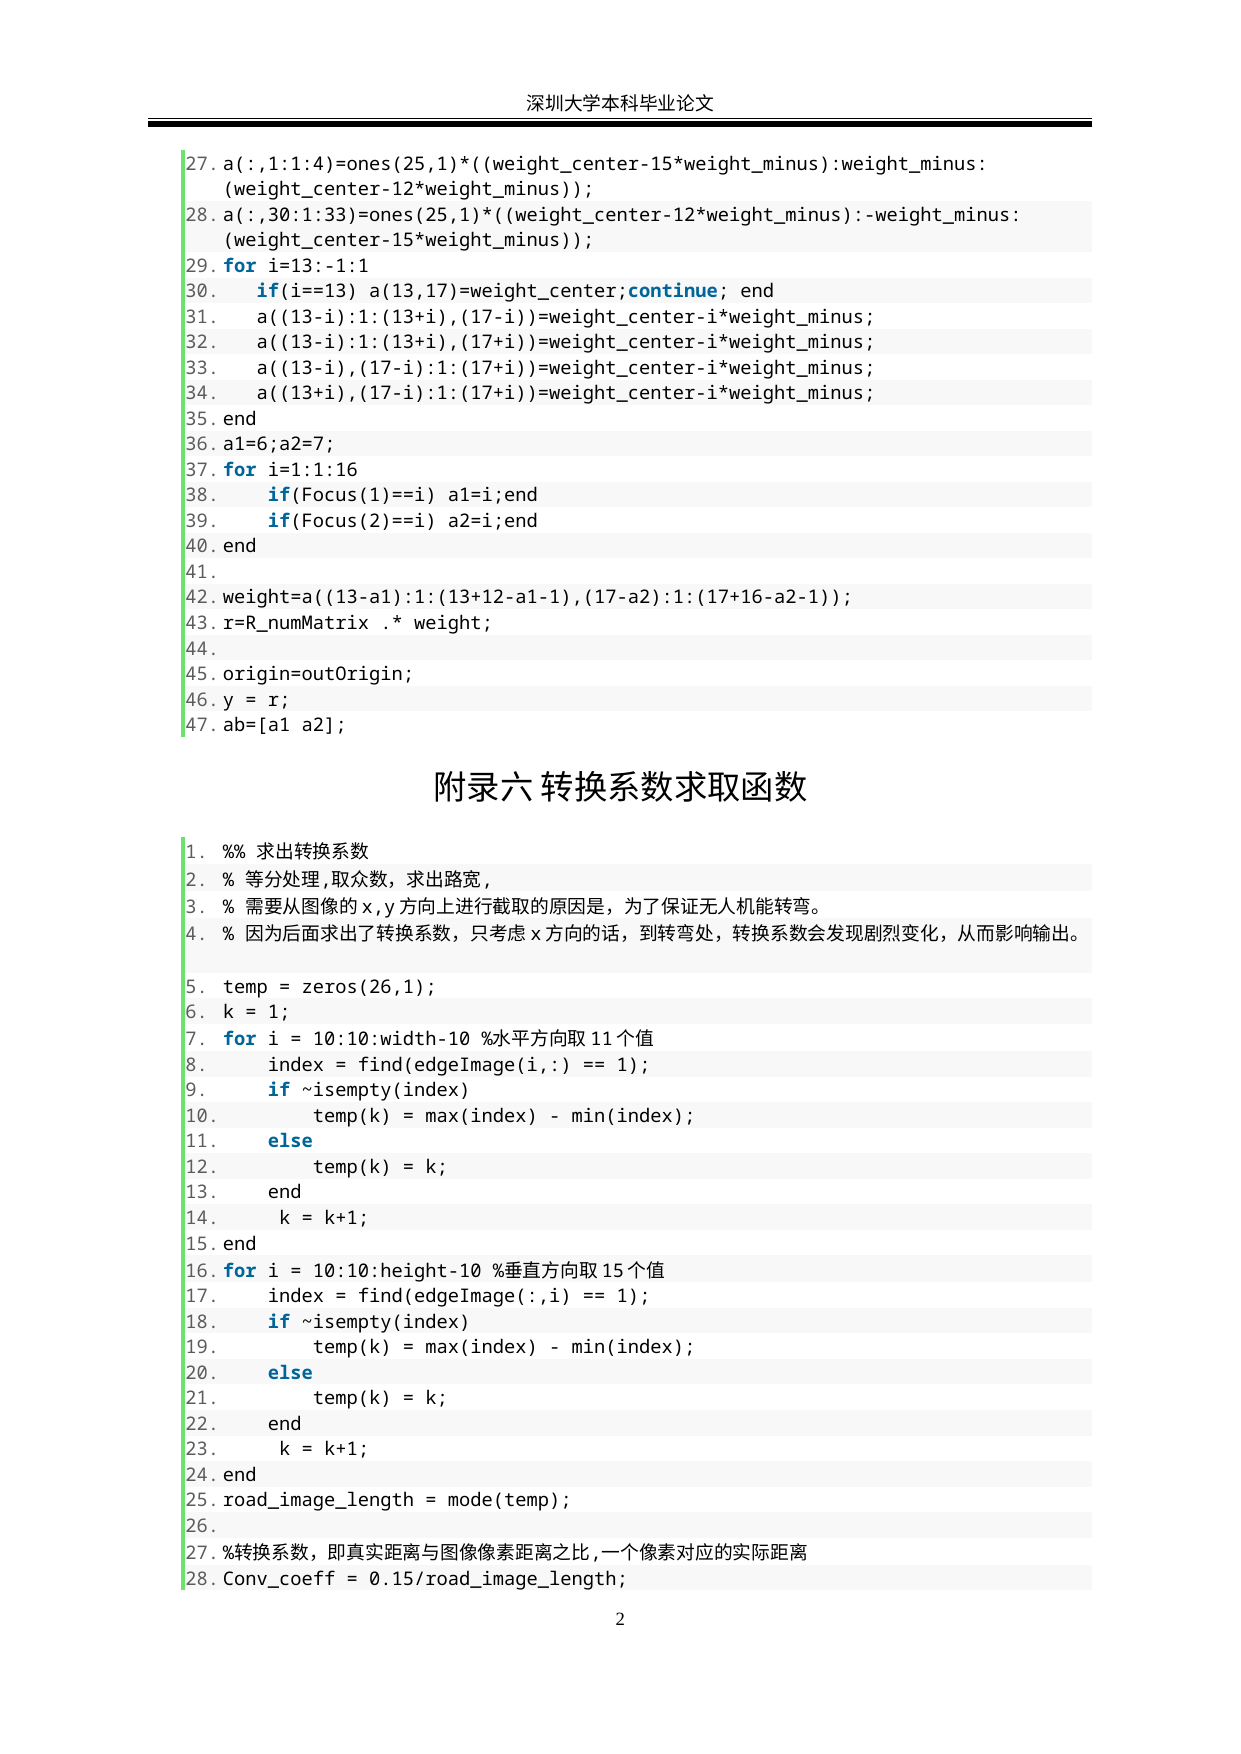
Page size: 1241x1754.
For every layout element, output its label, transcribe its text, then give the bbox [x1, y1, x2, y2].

list end [185, 405, 1092, 431]
list road_image_length = mode(temp); [185, 1487, 1092, 1512]
list for i=13:-1:1 [185, 252, 1092, 278]
list for i = 10:10:height-10 %垂直方向取15个值 [185, 1255, 1092, 1282]
list temp(k) = k; [185, 1153, 1092, 1179]
list weight=a((13-a1):1:(13+12-a1-1),(17-a2):1:(17+16-a2-1)); [185, 584, 1092, 609]
list k = 1; [185, 998, 1092, 1024]
list ab=[a1 a2]; [185, 711, 1092, 737]
list a(:,30:1:33)=ones(25,1)*((weight_center-12*weight_minus):-weight_minus:(weight_center-15*weight_minus)); [185, 201, 1092, 252]
list % 需要从图像的x,y方向上进行截取的原因是，为了保证无人机能转弯。 [185, 891, 1092, 918]
list index = find(edgeImage(i,:) == 1); [185, 1051, 1092, 1077]
list for i=1:1:16 [185, 456, 1092, 482]
list k = k+1; [185, 1204, 1092, 1230]
list if(i==13) a(13,17)=weight_center;continue; end [185, 278, 1092, 303]
list temp(k) = max(index) - min(index); [185, 1333, 1092, 1359]
list r=R_numMatrix .* weight; [185, 609, 1092, 635]
list a((13-i):1:(13+i),(17-i))=weight_center-i*weight_minus; [185, 303, 1092, 329]
list temp(k) = max(index) - min(index); [185, 1102, 1092, 1128]
list if(Focus(1)==i) a1=i;end [185, 482, 1092, 507]
list end [185, 1179, 1092, 1204]
list if ~isempty(index) [185, 1308, 1092, 1333]
list Conv_coeff = 0.15/road_image_length; [185, 1565, 1092, 1590]
list else [185, 1128, 1092, 1153]
list % 等分处理,取众数，求出路宽, [185, 864, 1092, 891]
list y = r; [185, 686, 1092, 711]
list temp(k) = k; [185, 1384, 1092, 1410]
list temp = zeros(26,1); [185, 973, 1092, 998]
list for i = 10:10:width-10 %水平方向取11个值 [185, 1024, 1092, 1051]
list k = k+1; [185, 1436, 1092, 1461]
list a(:,1:1:4)=ones(25,1)*((weight_center-15*weight_minus):weight_minus:(weight_center-12*weight_minus)); [185, 150, 1092, 201]
list %转换系数，即真实距离与图像像素距离之比,一个像素对应的实际距离 [185, 1538, 1092, 1565]
list a1=6;a2=7; [185, 431, 1092, 456]
list a((13+i),(17-i):1:(17+i))=weight_center-i*weight_minus; [185, 380, 1092, 405]
list index = find(edgeImage(:,i) == 1); [185, 1282, 1092, 1308]
list if ~isempty(index) [185, 1077, 1092, 1102]
list % 因为后面求出了转换系数，只考虑x方向的话，到转弯处，转换系数会发现剧烈变化，从而影响输出。 [185, 918, 1092, 973]
list a((13-i):1:(13+i),(17+i))=weight_center-i*weight_minus; [185, 329, 1092, 354]
list end [185, 533, 1092, 558]
list a((13-i),(17-i):1:(17+i))=weight_center-i*weight_minus; [185, 354, 1092, 380]
text 附录六 转换系数求取函数 [148, 766, 1092, 808]
list if(Focus(2)==i) a2=i;end [185, 507, 1092, 533]
list origin=outOrigin; [185, 660, 1092, 686]
list else [185, 1359, 1092, 1384]
list end [185, 1461, 1092, 1487]
list end [185, 1230, 1092, 1255]
list end [185, 1410, 1092, 1436]
list %% 求出转换系数 [185, 837, 1092, 864]
